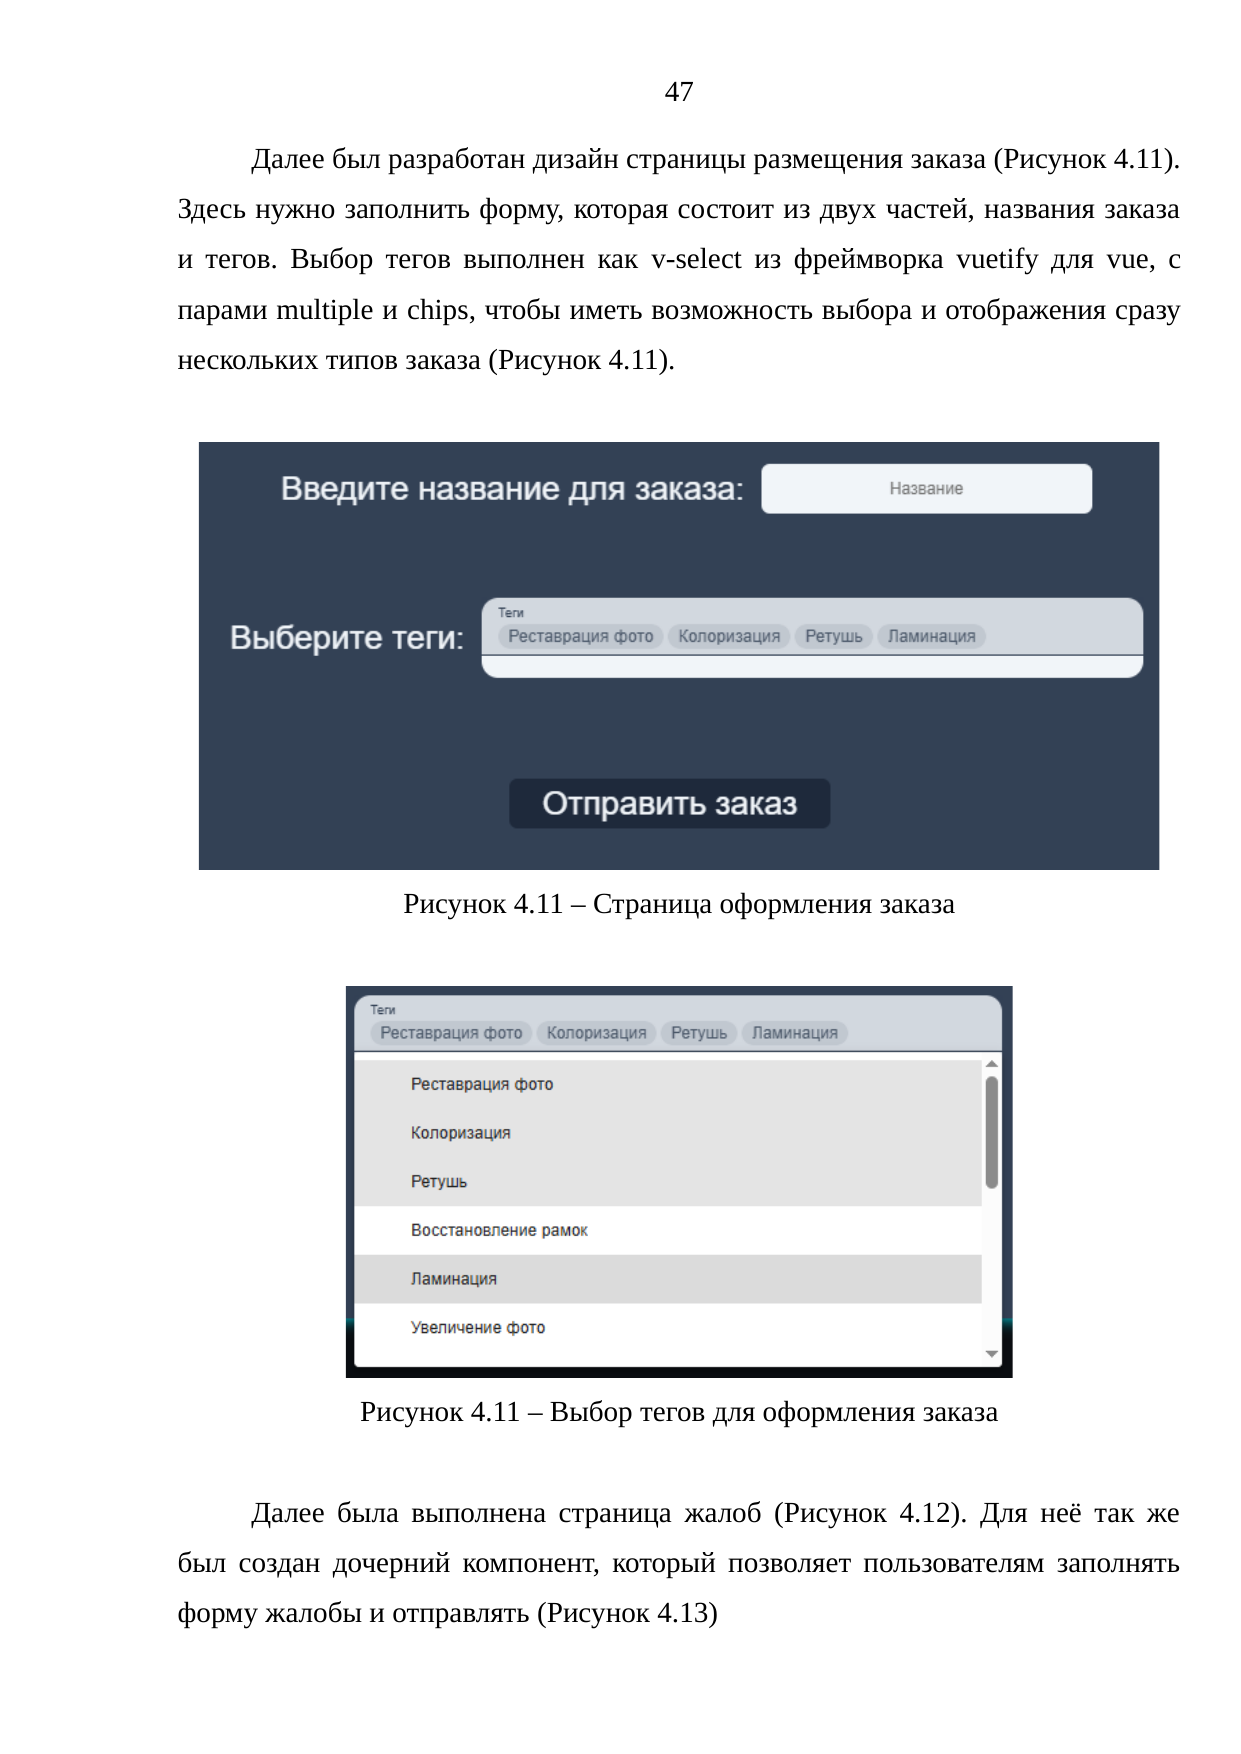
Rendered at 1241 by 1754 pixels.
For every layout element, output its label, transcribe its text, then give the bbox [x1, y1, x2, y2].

picture [345, 986, 1013, 1378]
text Рисунок 4.11 – Страница оформления заказа [177, 886, 1181, 920]
picture [198, 442, 1160, 870]
text Далее была выполнена страница жалоб (Рисунок 4.12). Для неё так же был создан дочерний компонент, который позволяет пользователям заполнять форму жалобы и отправлять (Рисунок 4.13) [177, 1495, 1181, 1629]
text Далее был разработан дизайн страницы размещения заказа (Рисунок 4.11). Здесь нужно заполнить форму, которая состоит из двух частей, названия заказа и тегов. Выбор тегов выполнен как v-select из фреймворка vuetify для vue, с парами multiple и chips, чтобы иметь возможность выбора и отображения сразу нескольких типов заказа (Рисунок 4.11). [177, 141, 1181, 376]
text Рисунок 4.11 – Выбор тегов для оформления заказа [177, 1394, 1181, 1428]
